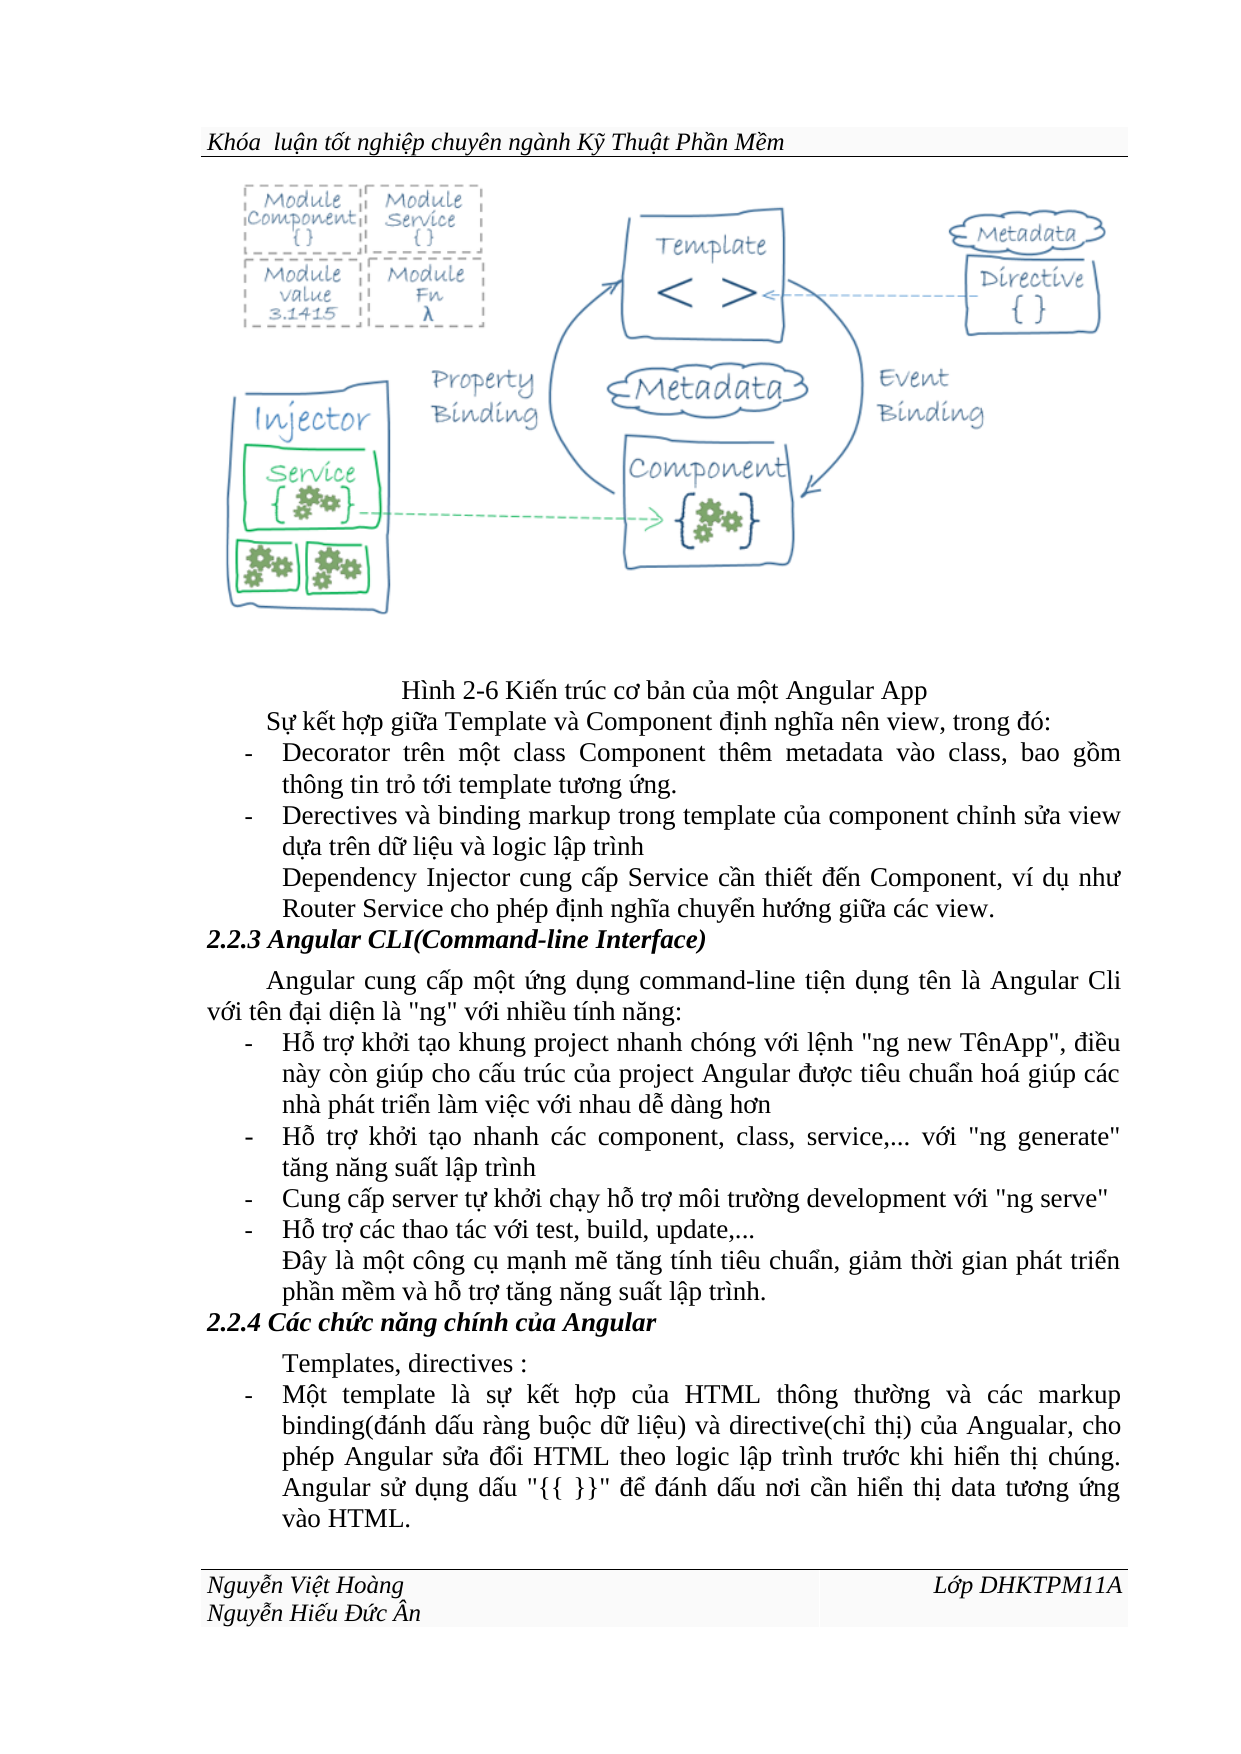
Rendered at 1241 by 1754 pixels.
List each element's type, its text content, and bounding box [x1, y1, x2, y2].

text Hình 2-6 Kiến trúc cơ bản của một Angular App [207, 674, 1122, 705]
list Hỗ trợ khởi tạo khung project nhanh chóng với lệnh "ng new TênApp", điều này còn giúp cho cấu trúc của project Angular được tiêu chuẩn hoá giúp các nhà phát triển làm việc với nhau dễ dàng hơn [244, 1026, 1122, 1119]
text Sự kết hợp giữa Template và Component định nghĩa nên view, trong đó: [207, 705, 1122, 737]
list Derectives và binding markup trong template của component chỉnh sửa view dựa trên dữ liệu và logic lập trình [244, 799, 1122, 861]
text Angular cung cấp một ứng dụng command-line tiện dụng tên là Angular Cli với tên đại diện là "ng" với nhiều tính năng: [207, 964, 1122, 1026]
list Hỗ trợ các thao tác với test, build, update,... [244, 1213, 1122, 1244]
text Dependency Injector cung cấp Service cần thiết đến Component, ví dụ như Router Service cho phép định nghĩa chuyển hướng giữa các view. [282, 861, 1122, 923]
subtitle Angular CLI(Command-line Interface) [207, 923, 1122, 954]
list Cung cấp server tự khởi chạy hỗ trợ môi trường development với "ng serve" [244, 1182, 1122, 1213]
text Đây là một công cụ mạnh mẽ tăng tính tiêu chuẩn, giảm thời gian phát triển phần mềm và hỗ trợ tăng năng suất lập trình. [282, 1244, 1122, 1306]
list Một template là sự kết hợp của HTML thông thường và các markup binding(đánh dấu ràng buộc dữ liệu) và directive(chỉ thị) của Angualar, cho phép Angular sửa đổi HTML theo logic lập trình trước khi hiển thị chúng. Angular sử dụng dấu "{{ }}" để đánh dấu nơi cần hiển thị data tương ứng vào HTML. [244, 1378, 1122, 1534]
subtitle Các chức năng chính của Angular [207, 1306, 1122, 1338]
list Decorator trên một class Component thêm metadata vào class, bao gồm thông tin trỏ tới template tương ứng. [244, 737, 1122, 799]
picture [223, 175, 1110, 625]
list Hỗ trợ khởi tạo nhanh các component, class, service,... với "ng generate" tăng năng suất lập trình [244, 1119, 1122, 1182]
text Templates, directives : [207, 1347, 1122, 1378]
